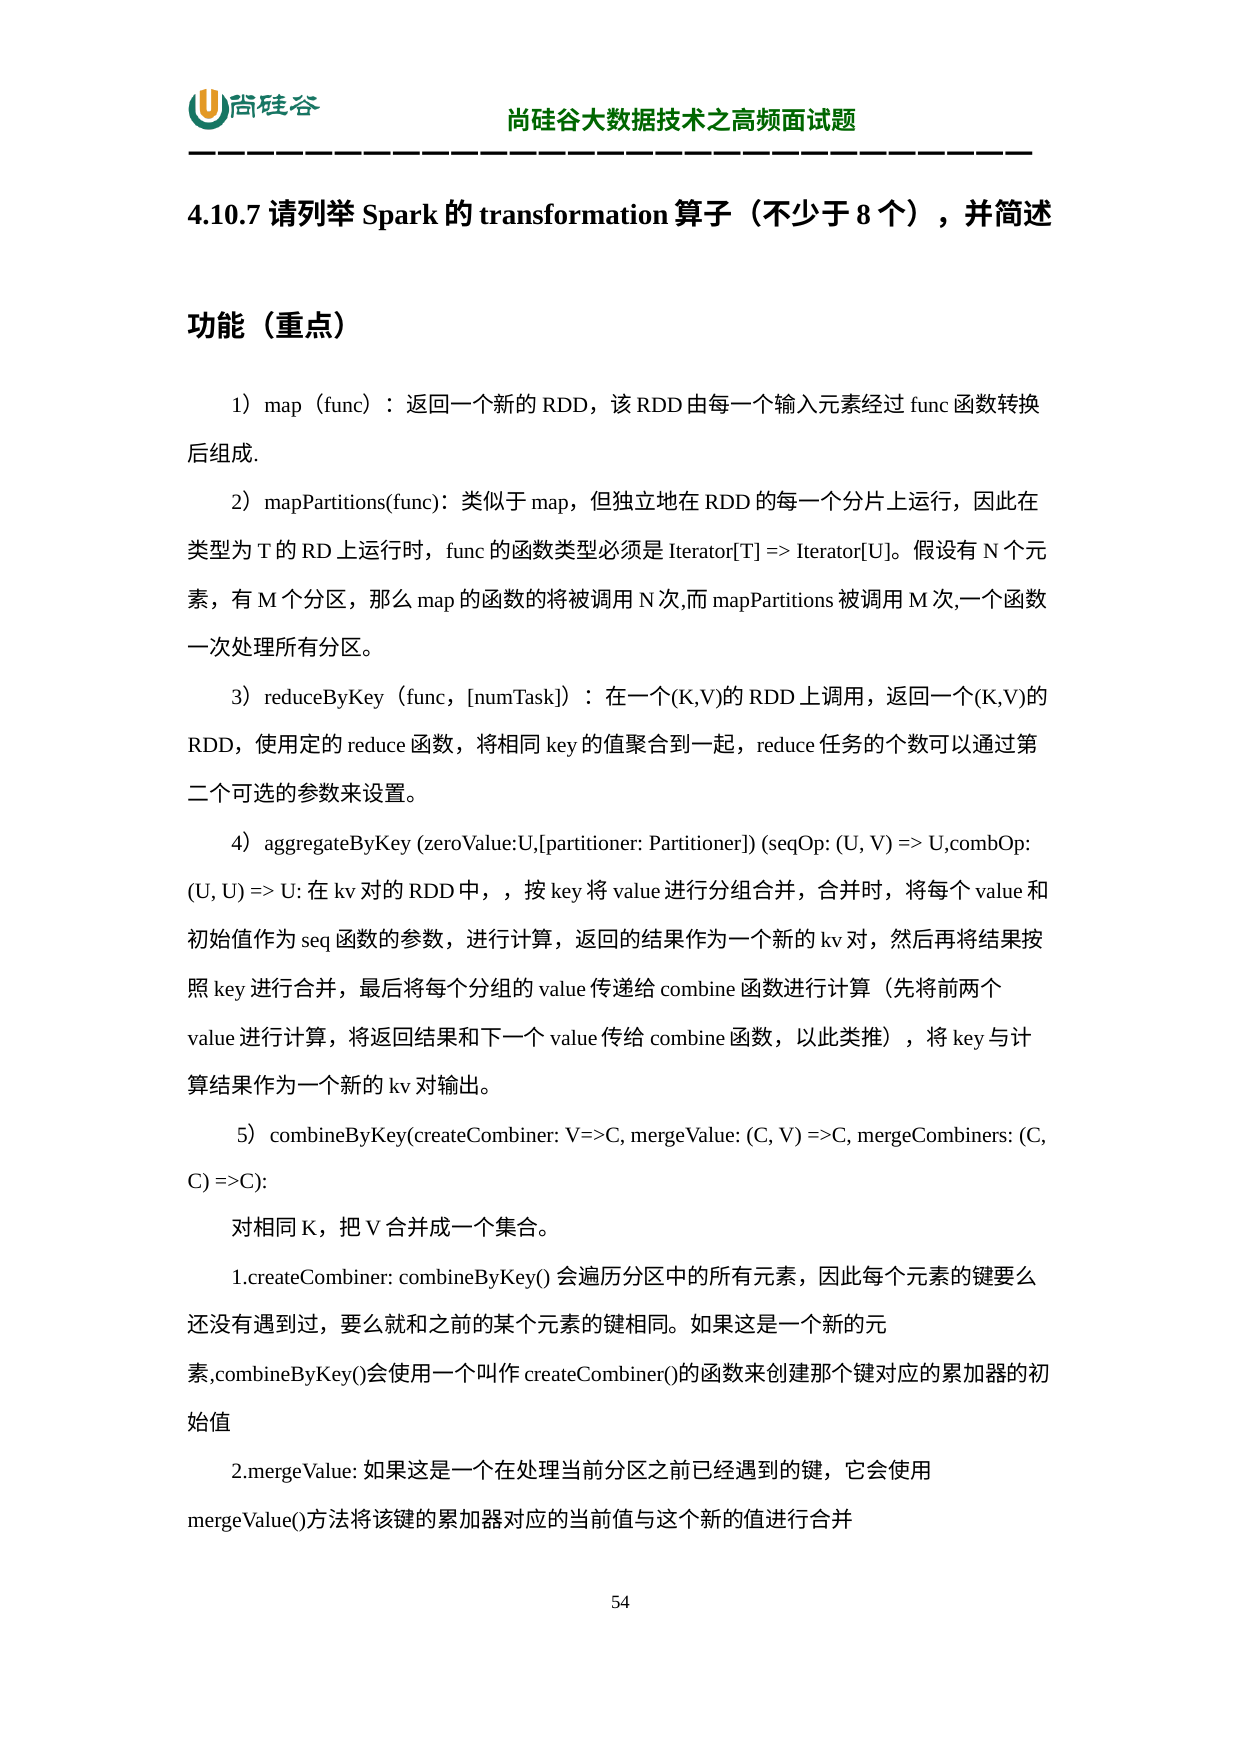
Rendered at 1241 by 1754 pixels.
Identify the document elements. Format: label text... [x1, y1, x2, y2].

text 2）mapPartitions(func)：类似于map，但独立地在RDD的每一个分片上运行，因此在类型为T的RD上运行时，func的函数类型必须是Iterator[T] => Iterator[U]。假设有N个元素，有M个分区，那么map的函数的将被调用N次,而mapPartitions被调用M次,一个函数一次处理所有分区。 [187, 484, 1053, 662]
text 1）map（func）：返回一个新的RDD，该RDD由每一个输入元素经过func函数转换后组成. [187, 387, 1053, 468]
text 2.mergeValue: 如果这是一个在处理当前分区之前已经遇到的键，它会使用mergeValue()方法将该键的累加器对应的当前值与这个新的值进行合并 [187, 1453, 1053, 1534]
text 1.createCombiner: combineByKey() 会遍历分区中的所有元素，因此每个元素的键要么还没有遇到过，要么就和之前的某个元素的键相同。如果这是一个新的元素,combineByKey()会使用一个叫作createCombiner()的函数来创建那个键对应的累加器的初始值 [187, 1258, 1053, 1437]
text 对相同K，把V合并成一个集合。 [187, 1210, 1053, 1242]
text 4）aggregateByKey (zeroValue:U,[partitioner: Partitioner]) (seqOp: (U, V) => U,combOp: (U, U) => U: 在kv对的RDD中，，按key将value进行分组合并，合并时，将每个value和初始值作为seq函数的参数，进行计算，返回的结果作为一个新的kv对，然后再将结果按照key进行合并，最后将每个分组的value传递给combine函数进行计算（先将前两个value进行计算，将返回结果和下一个value传给combine函数，以此类推），将key与计算结果作为一个新的kv对输出。 [187, 824, 1053, 1100]
text 5）combineByKey(createCombiner: V=>C, mergeValue: (C, V) =>C, mergeCombiners: (C, C) =>C): [187, 1116, 1053, 1197]
text 3）reduceByKey（func，[numTask]）：在一个(K,V)的RDD上调用，返回一个(K,V)的RDD，使用定的reduce函数，将相同key的值聚合到一起，reduce任务的个数可以通过第二个可选的参数来设置。 [187, 678, 1053, 808]
subtitle 4.10.7 请列举Spark的transformation算子（不少于8个），并简述功能（重点） [187, 179, 1053, 356]
